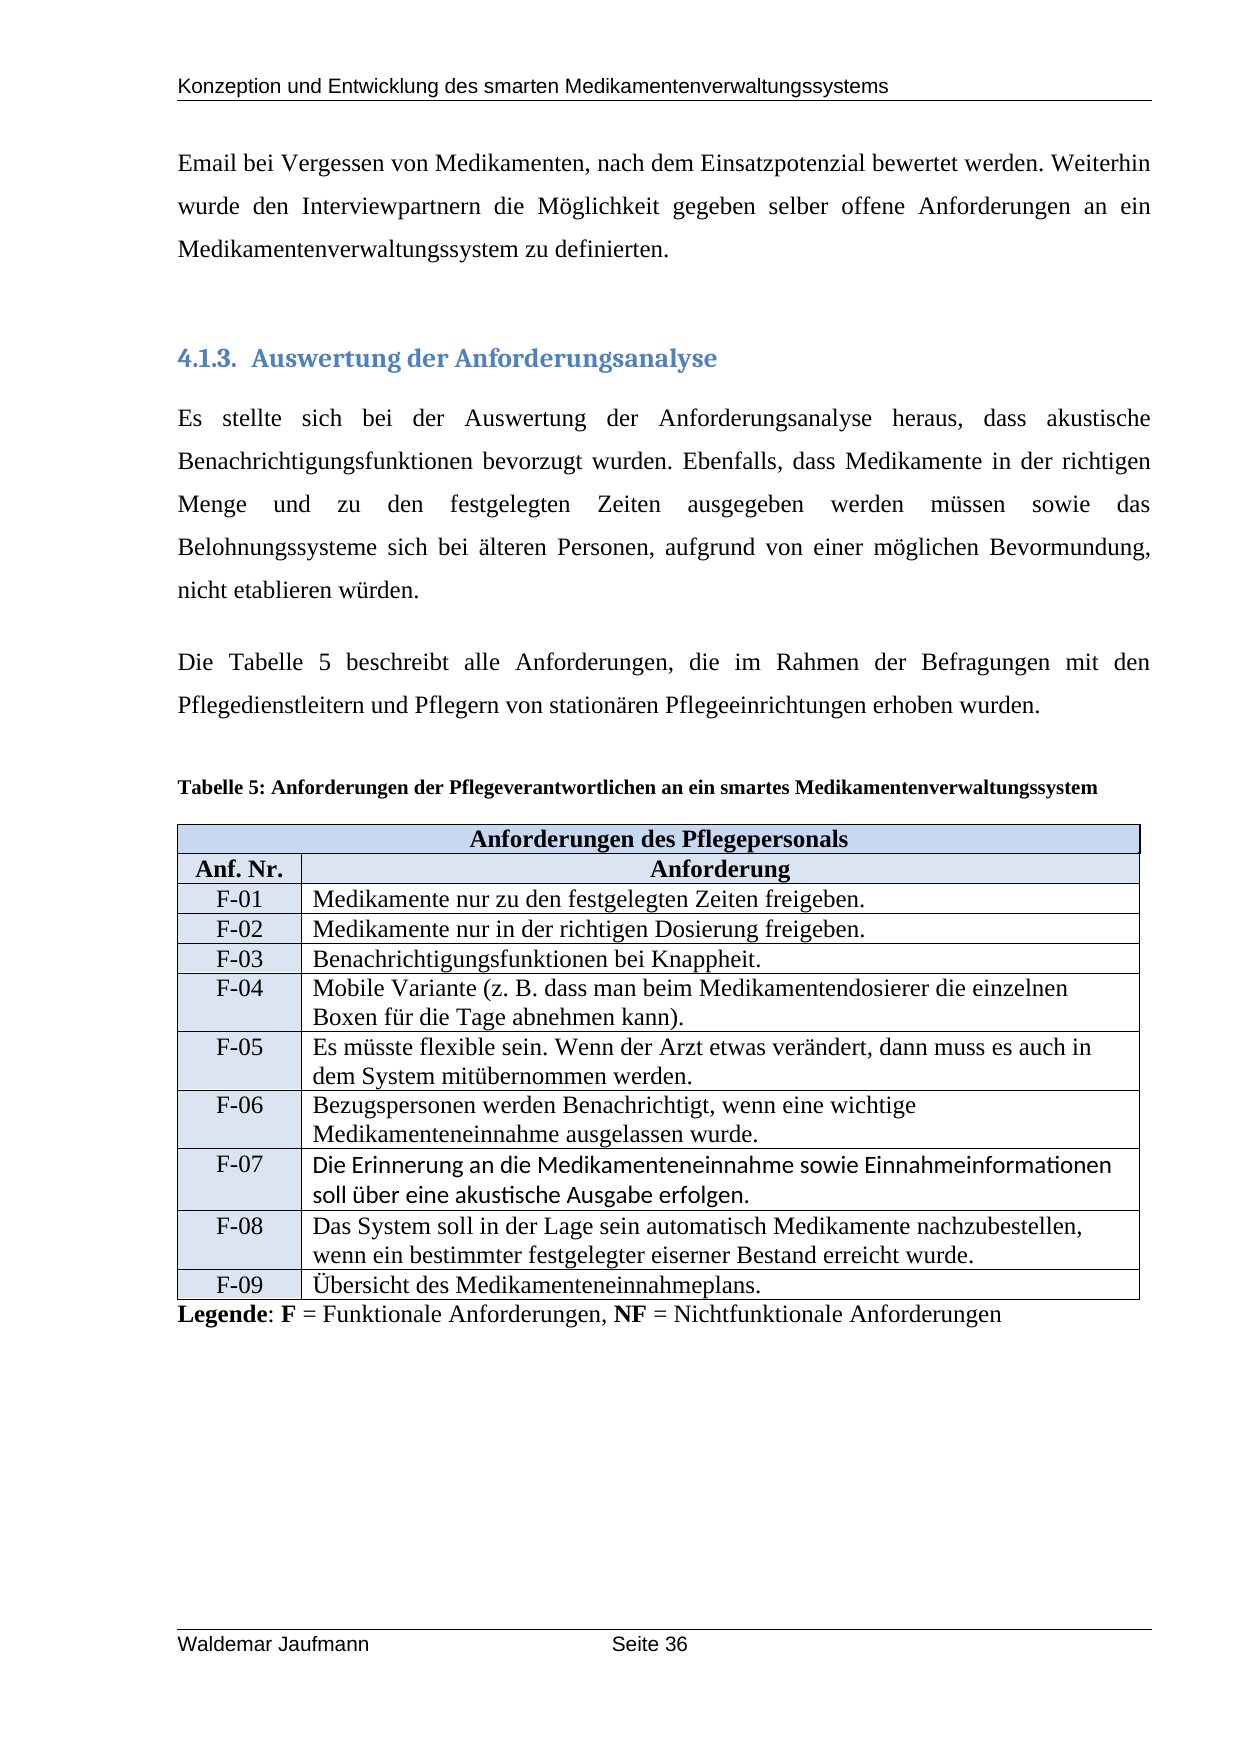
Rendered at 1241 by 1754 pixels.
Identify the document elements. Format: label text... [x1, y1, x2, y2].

table_cell F-09 [178, 1270, 301, 1298]
table_cell F-05 [178, 1032, 301, 1089]
table_cell Mobile Variante (z. B. dass man beim Medikamentendosierer die einzelnen Boxen für die Tage abnehmen kann). [302, 974, 1139, 1031]
table_cell Medikamente nur zu den festgelegten Zeiten freigeben. [302, 884, 1139, 913]
table_cell Benachrichtigungsfunktionen bei Knappheit. [302, 944, 1139, 972]
table_cell F-02 [178, 914, 301, 943]
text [177, 148, 1152, 263]
table_cell Bezugspersonen werden Benachrichtigt, wenn eine wichtige Medikamenteneinnahme ausgelassen wurde. [302, 1091, 1139, 1148]
table_cell Die Erinnerung an die Medikamenteneinnahme sowie Einnahmeinformationen soll über eine akustische Ausgabe erfolgen. [302, 1149, 1139, 1210]
table_cell Übersicht des Medikamenteneinnahmeplans. [302, 1270, 1139, 1298]
table_cell Anforderung [302, 854, 1139, 883]
table_cell F-08 [178, 1211, 301, 1269]
table_header Anforderungen des Pflegepersonals [178, 825, 1139, 853]
table_cell F-06 [178, 1091, 301, 1148]
text Die Tabelle 5 beschreibt alle Anforderungen, die im Rahmen der Befragungen mit den Pflegedienstleitern und Pflegern von stationären Pflegeeinrichtungen erhoben wurden. [177, 647, 1152, 719]
text Tabelle 5: Anforderungen der Pflegeverantwortlichen an ein smartes Medikamentenverwaltungssystem [177, 775, 1152, 799]
subtitle Auswertung der Anforderungsanalyse [177, 341, 1152, 374]
table_cell F-07 [178, 1149, 301, 1210]
table_cell F-01 [178, 884, 301, 913]
table_cell Medikamente nur in der richtigen Dosierung freigeben. [302, 914, 1139, 943]
text Es stellte sich bei der Auswertung der Anforderungsanalyse heraus, dass akustische Benachrichtigungsfunktionen bevorzugt wurden. Ebenfalls, dass Medikamente in der richtigen Menge und zu den festgelegten Zeiten ausgegeben werden müssen sowie das Belohnungssysteme sich bei älteren Personen, aufgrund von einer möglichen Bevormundung, nicht etablieren würden. [177, 403, 1152, 604]
table_cell Das System soll in der Lage sein automatisch Medikamente nachzubestellen, wenn ein bestimmter festgelegter eiserner Bestand erreicht wurde. [302, 1211, 1139, 1269]
table_cell Anf. Nr. [178, 854, 301, 883]
table_cell Es müsste flexible sein. Wenn der Arzt etwas verändert, dann muss es auch in dem System mitübernommen werden. [302, 1032, 1139, 1089]
table_cell F-04 [178, 974, 301, 1031]
table_cell F-03 [178, 944, 301, 972]
text Legende: F = Funktionale Anforderungen, NF = Nichtfunktionale Anforderungen [177, 1299, 1152, 1328]
